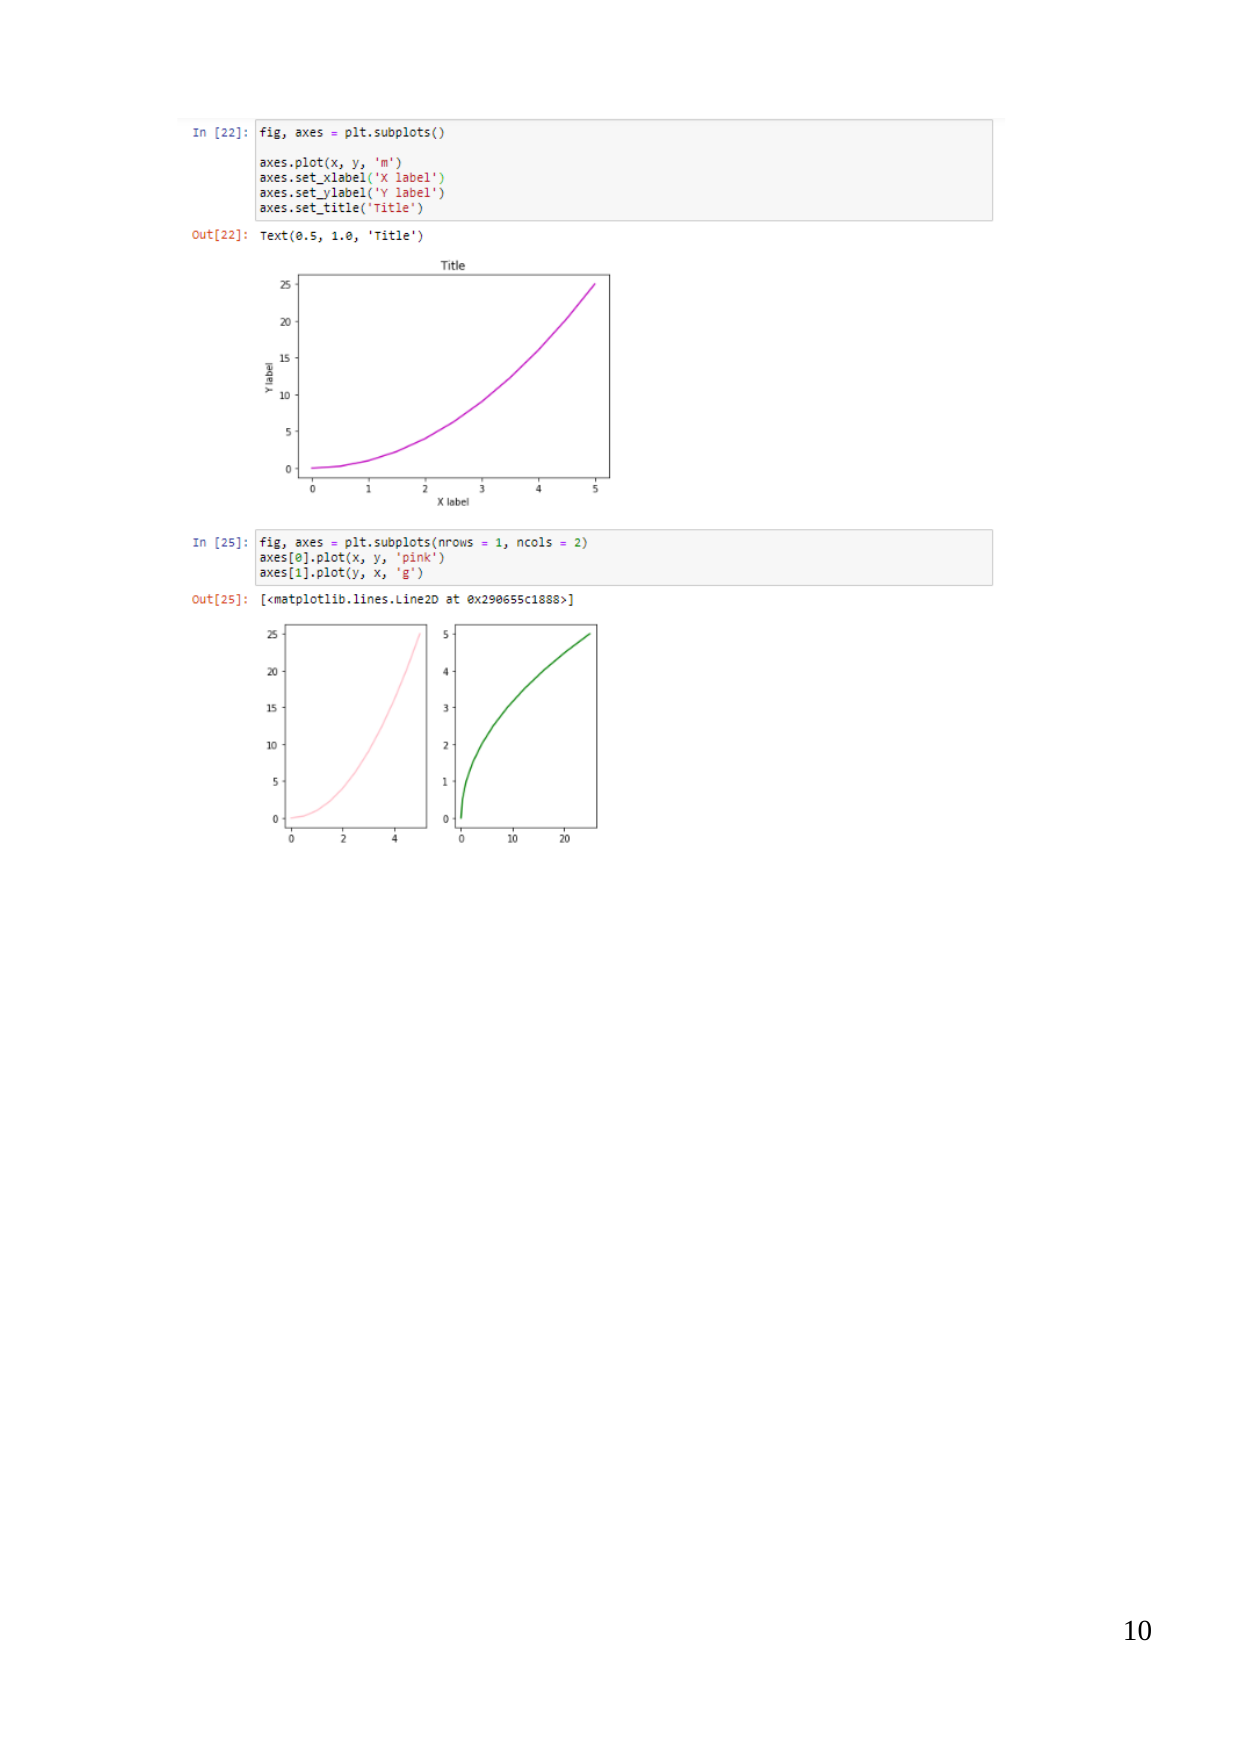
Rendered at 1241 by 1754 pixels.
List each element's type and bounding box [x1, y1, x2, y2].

picture [177, 118, 1006, 854]
